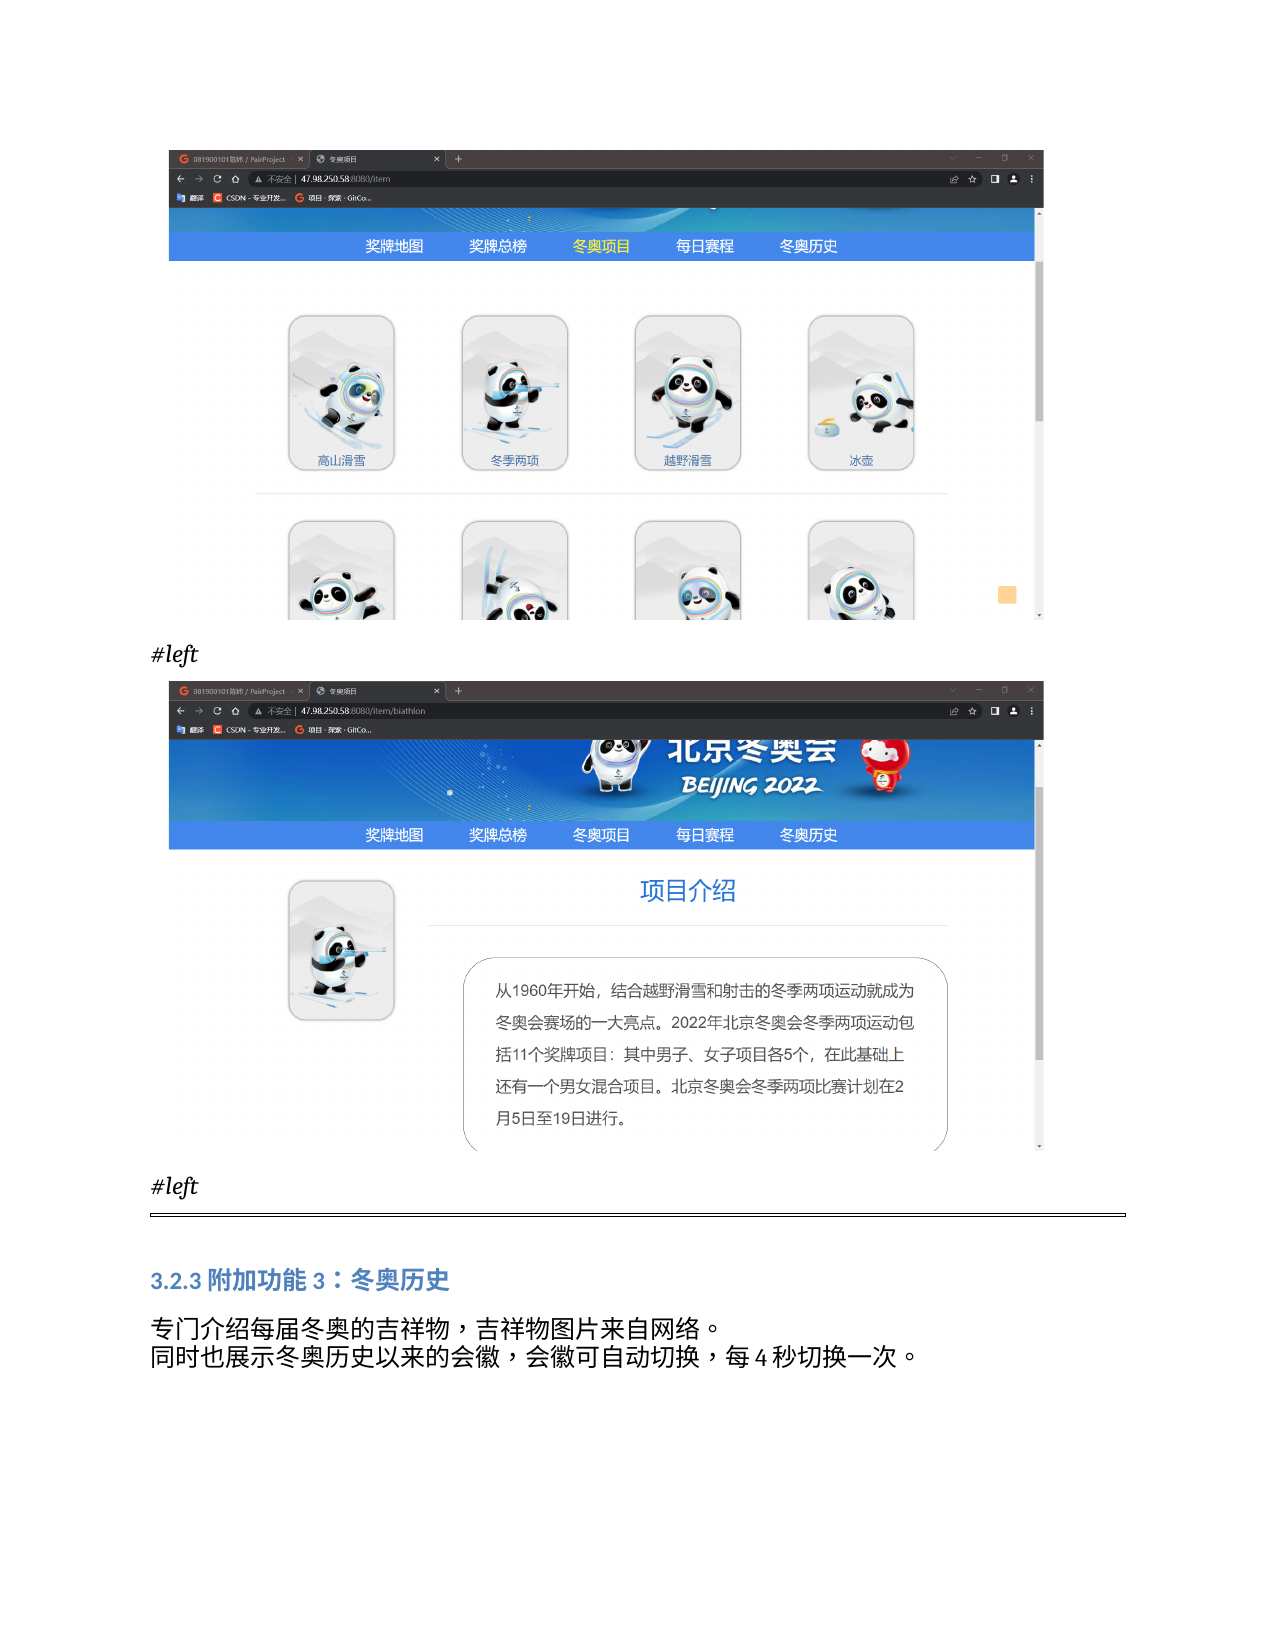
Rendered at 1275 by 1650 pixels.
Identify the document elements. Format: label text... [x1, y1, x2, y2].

text #left [150, 1172, 1125, 1201]
text #left [150, 640, 1125, 669]
text 专门介绍每届冬奥的吉祥物，吉祥物图片来自网络。 同时也展示冬奥历史以来的会徽，会徽可自动切换，每4秒切换一次。 [150, 1316, 1125, 1373]
picture [168, 681, 1044, 1151]
subtitle 3.2.3 附加功能3：冬奥历史 [150, 1263, 1125, 1297]
picture [168, 150, 1044, 620]
